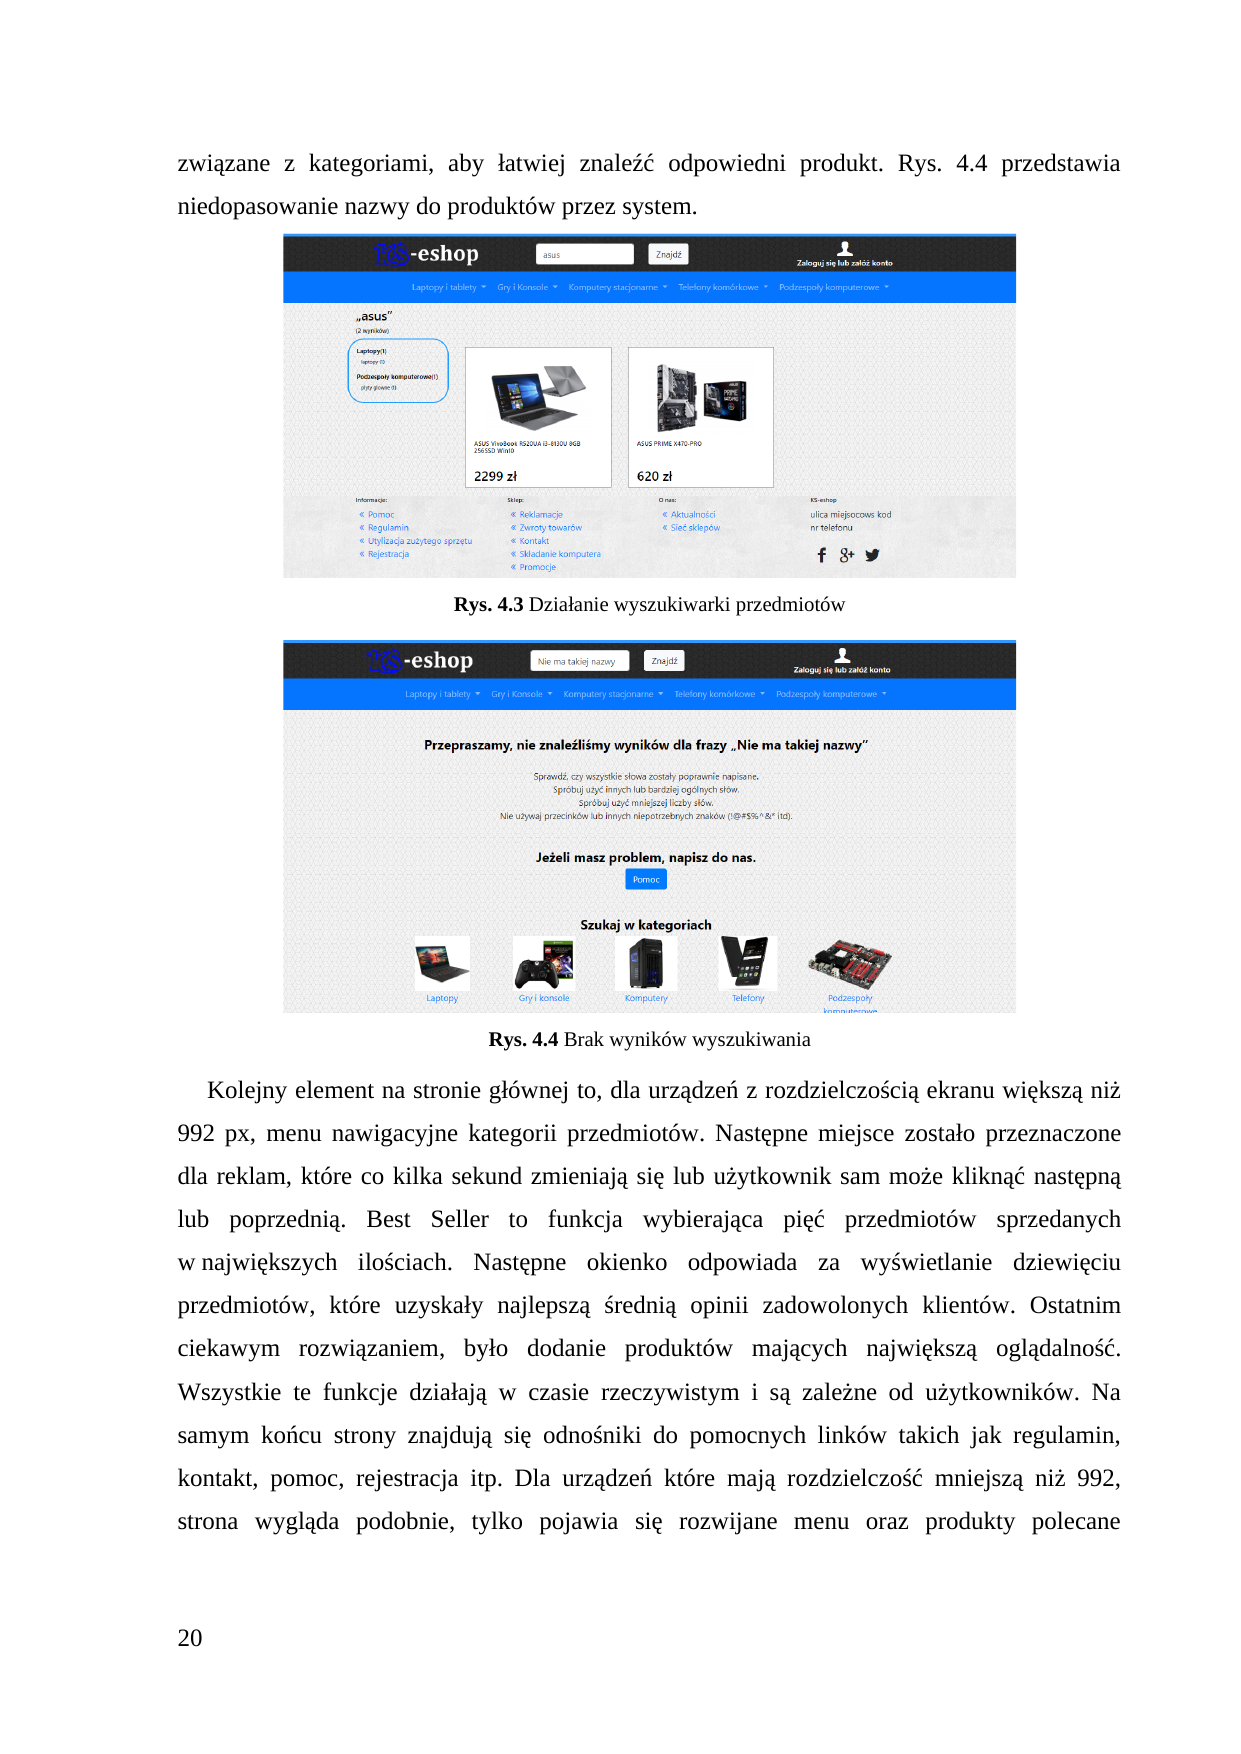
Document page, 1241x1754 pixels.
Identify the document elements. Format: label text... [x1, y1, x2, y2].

text Rys. 4.3 Działanie wyszukiwarki przedmiotów [177, 592, 1122, 616]
text Rys. 4.4 Brak wyników wyszukiwania [177, 1027, 1122, 1051]
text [177, 148, 1122, 219]
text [177, 1075, 1122, 1535]
picture [283, 233, 1017, 578]
picture [283, 640, 1017, 1013]
